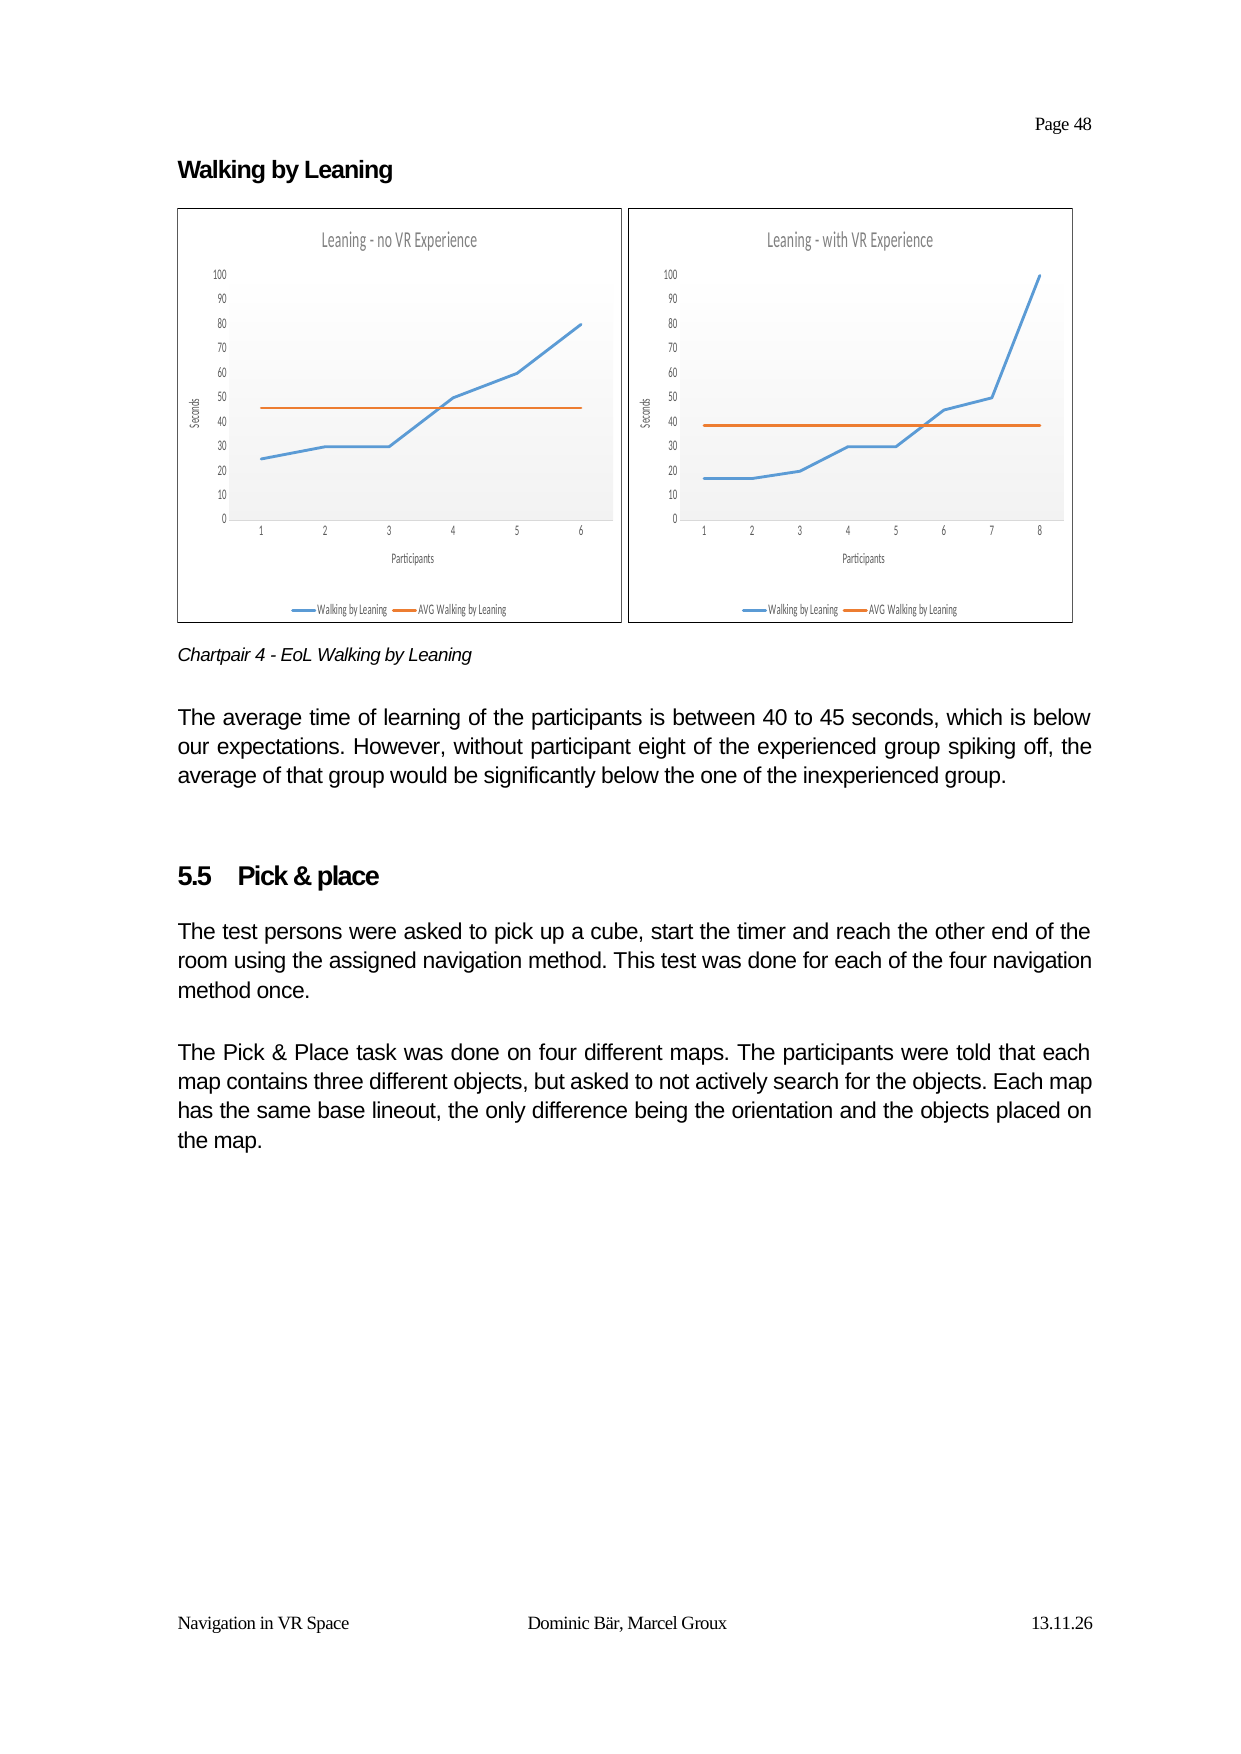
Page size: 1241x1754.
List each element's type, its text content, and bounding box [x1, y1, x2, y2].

subtitle Walking by Leaning [177, 155, 1092, 183]
text The test persons were asked to pick up a cube, start the timer and reach the other end of the room using the assigned navigation method. This test was done for each of the four navigation method once. [177, 916, 1092, 1004]
text The Pick & Place task was done on four different maps. The participants were told that each map contains three different objects, but asked to not actively search for the objects. Each map has the same base lineout, the only difference being the orientation and the objects placed on the map. [177, 1037, 1092, 1154]
text The average time of learning of the participants is between 40 to 45 seconds, which is below our expectations. However, without participant eight of the experienced group spiking off, the average of that group would be significantly below the one of the inexperienced group. [177, 702, 1092, 789]
subtitle Pick & place [177, 860, 1092, 891]
text Chartpair 4 - EoL Walking by Leaning [177, 644, 1092, 665]
